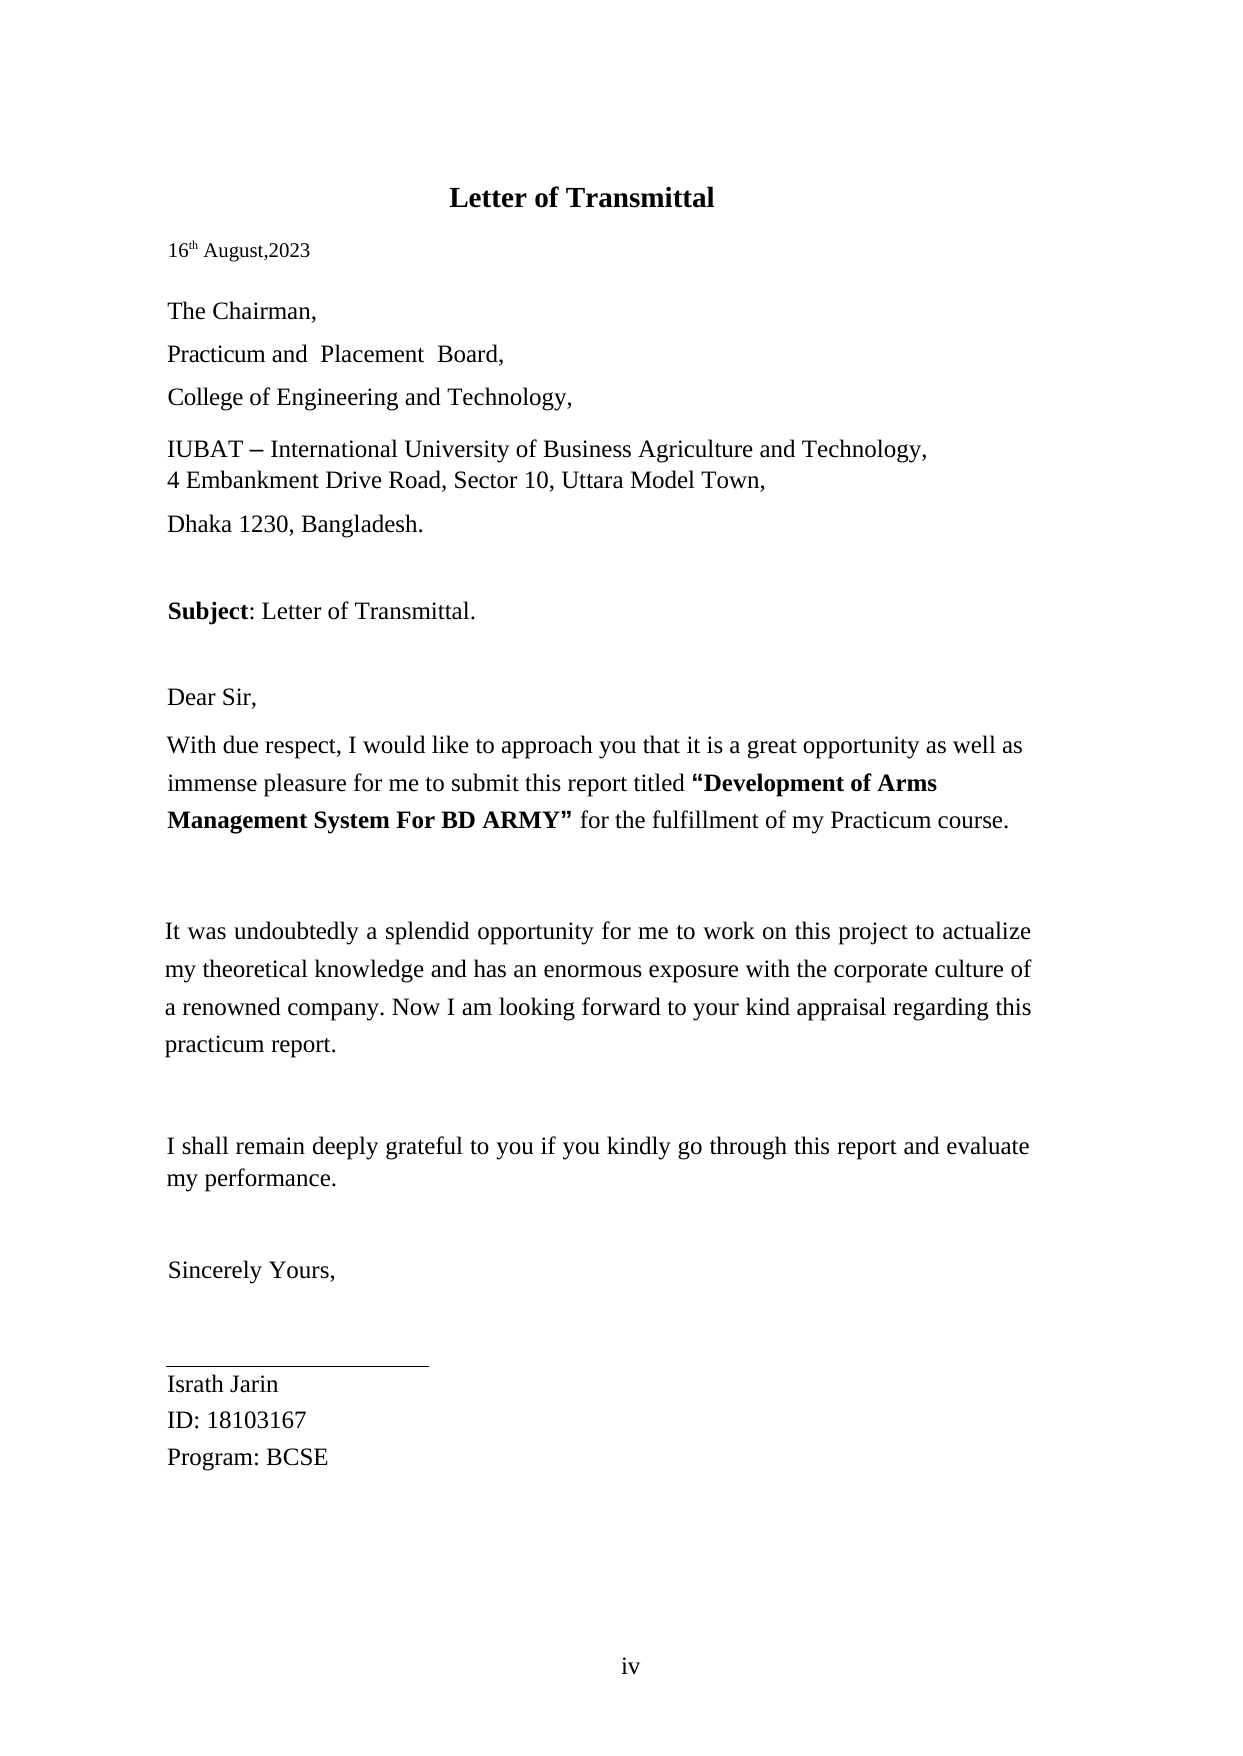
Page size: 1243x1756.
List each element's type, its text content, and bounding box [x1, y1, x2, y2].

text IUBAT – International University of Business Agriculture and Technology, 4 Embankment Drive Road, Sector 10, Uttara Model Town, [167, 434, 938, 494]
text Israth Jarin [167, 1369, 318, 1398]
text I shall remain deeply grateful to you if you kindly go through this report and evaluate my performance. [166, 1131, 1031, 1192]
text Sincerely Yours, [168, 1255, 1197, 1284]
text Dhaka 1230, Bangladesh. [167, 509, 1197, 538]
text With due respect, I would like to approach you that it is a great opportunity as well as immense pleasure for me to submit this report titled “Development of Arms Management System For BD ARMY” for the fulfillment of my Practicum course. [166, 730, 1081, 834]
subtitle Letter of Transmittal [449, 180, 1197, 214]
text Subject: Letter of Transmittal. Dear Sir, [167, 538, 522, 711]
text The Chairman, [167, 296, 1197, 324]
text It was undoubtedly a splendid opportunity for me to work on this project to actualize my theoretical knowledge and has an enormous exposure with the corporate culture of a renowned company. Now I am looking forward to your kind appraisal regarding this practicum report. [164, 916, 1033, 1058]
text Program: BCSE [167, 1442, 1197, 1470]
text ID: 18103167 [167, 1405, 318, 1434]
text 16th August,2023 [89, 238, 1197, 262]
text Practicum and Placement Board, College of Engineering and Technology, [167, 339, 579, 411]
